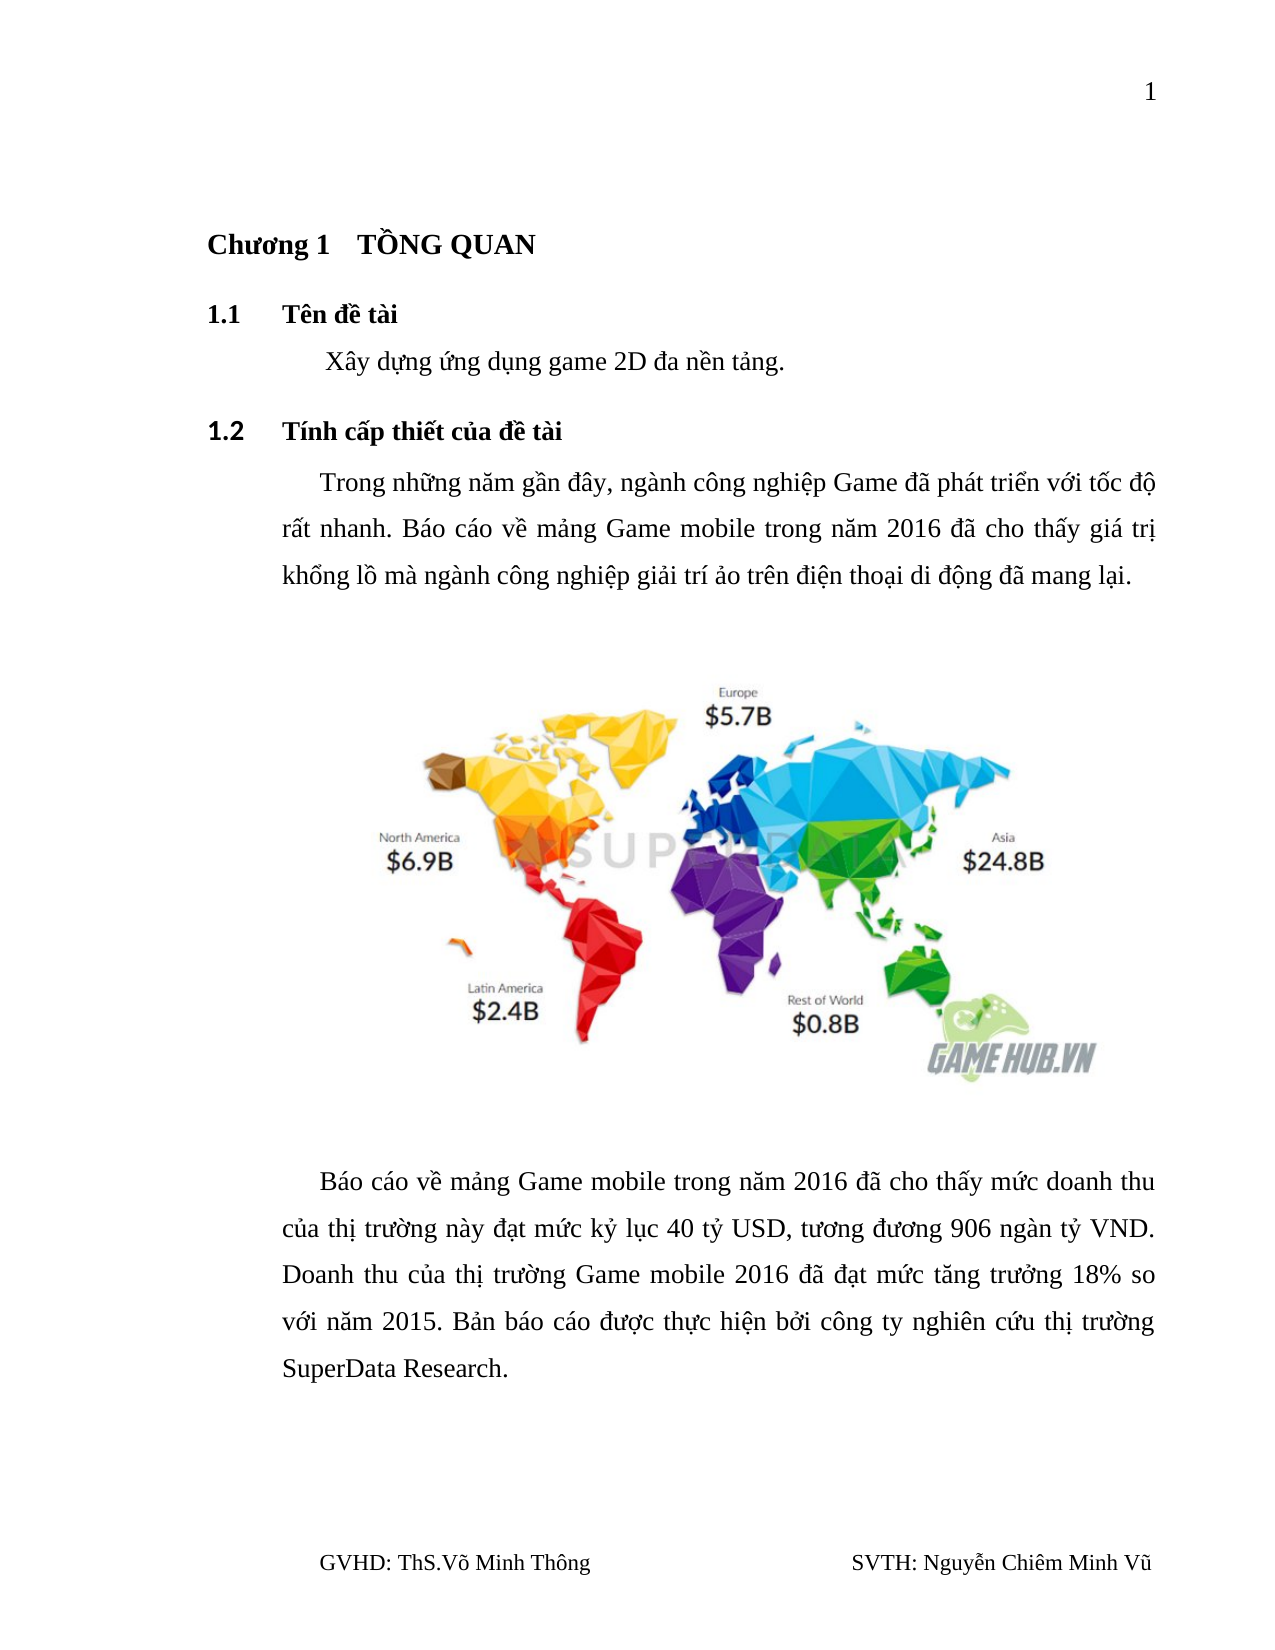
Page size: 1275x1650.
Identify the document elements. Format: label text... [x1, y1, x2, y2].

text Trong những năm gần đây, ngành công nghiệp Game đã phát triển với tốc độ rất nhanh. Báo cáo về mảng Game mobile trong năm 2016 đã cho thấy giá trị khổng lồ mà ngành công nghiệp giải trí ảo trên điện thoại di động đã mang lại. [282, 466, 1157, 590]
text Xây dựng ứng dụng game 2D đa nền tảng. [282, 345, 1157, 376]
picture [319, 606, 1137, 1103]
text Báo cáo về mảng Game mobile trong năm 2016 đã cho thấy mức doanh thu của thị trường này đạt mức kỷ lục 40 tỷ USD, tương đương 906 ngàn tỷ VND. Doanh thu của thị trường Game mobile 2016 đã đạt mức tăng trưởng 18% so với năm 2015. Bản báo cáo được thực hiện bởi công ty nghiên cứu thị trường SuperData Research. [282, 1165, 1157, 1383]
subtitle Tính cấp thiết của đề tài [207, 412, 1157, 448]
subtitle Tên đề tài [207, 298, 1157, 329]
subtitle TỒNG QUAN [207, 227, 1157, 261]
